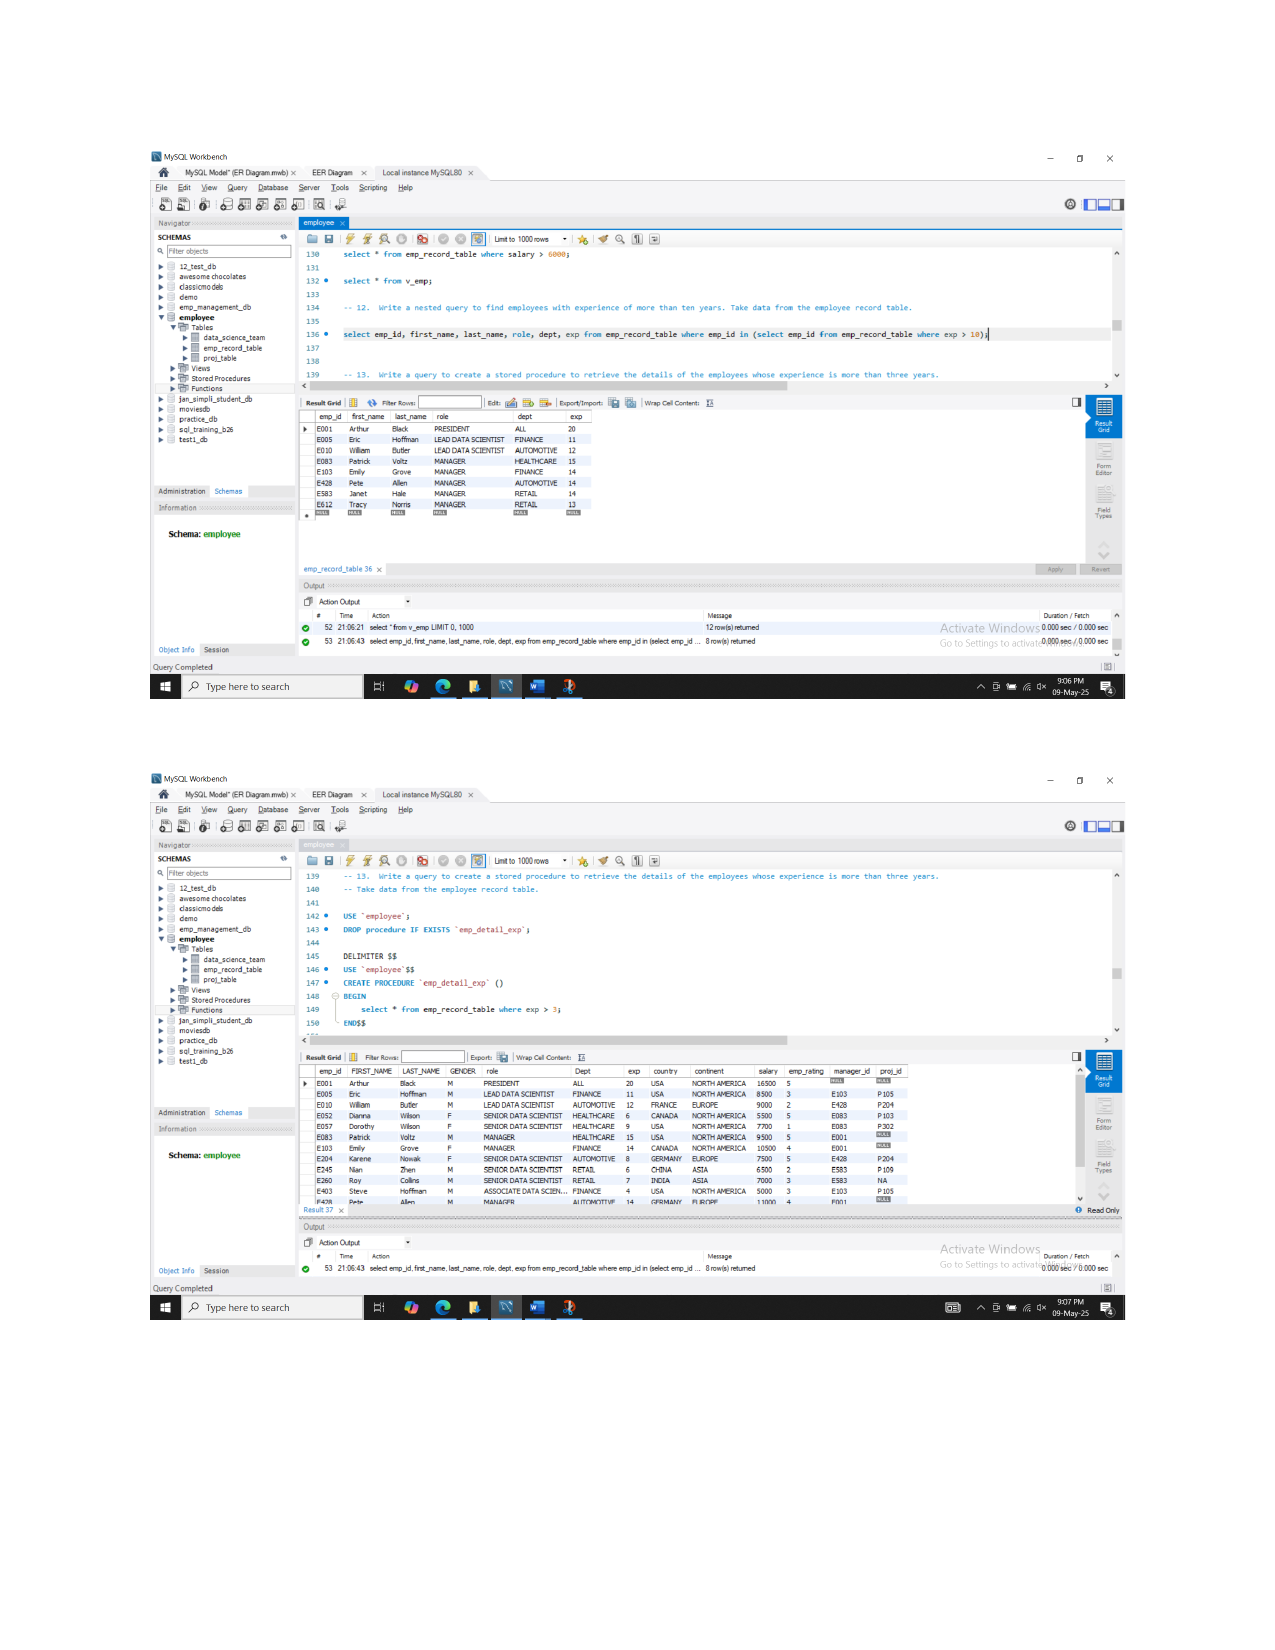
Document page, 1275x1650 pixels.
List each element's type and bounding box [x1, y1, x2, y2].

picture [150, 771, 1125, 1320]
picture [150, 150, 1125, 699]
